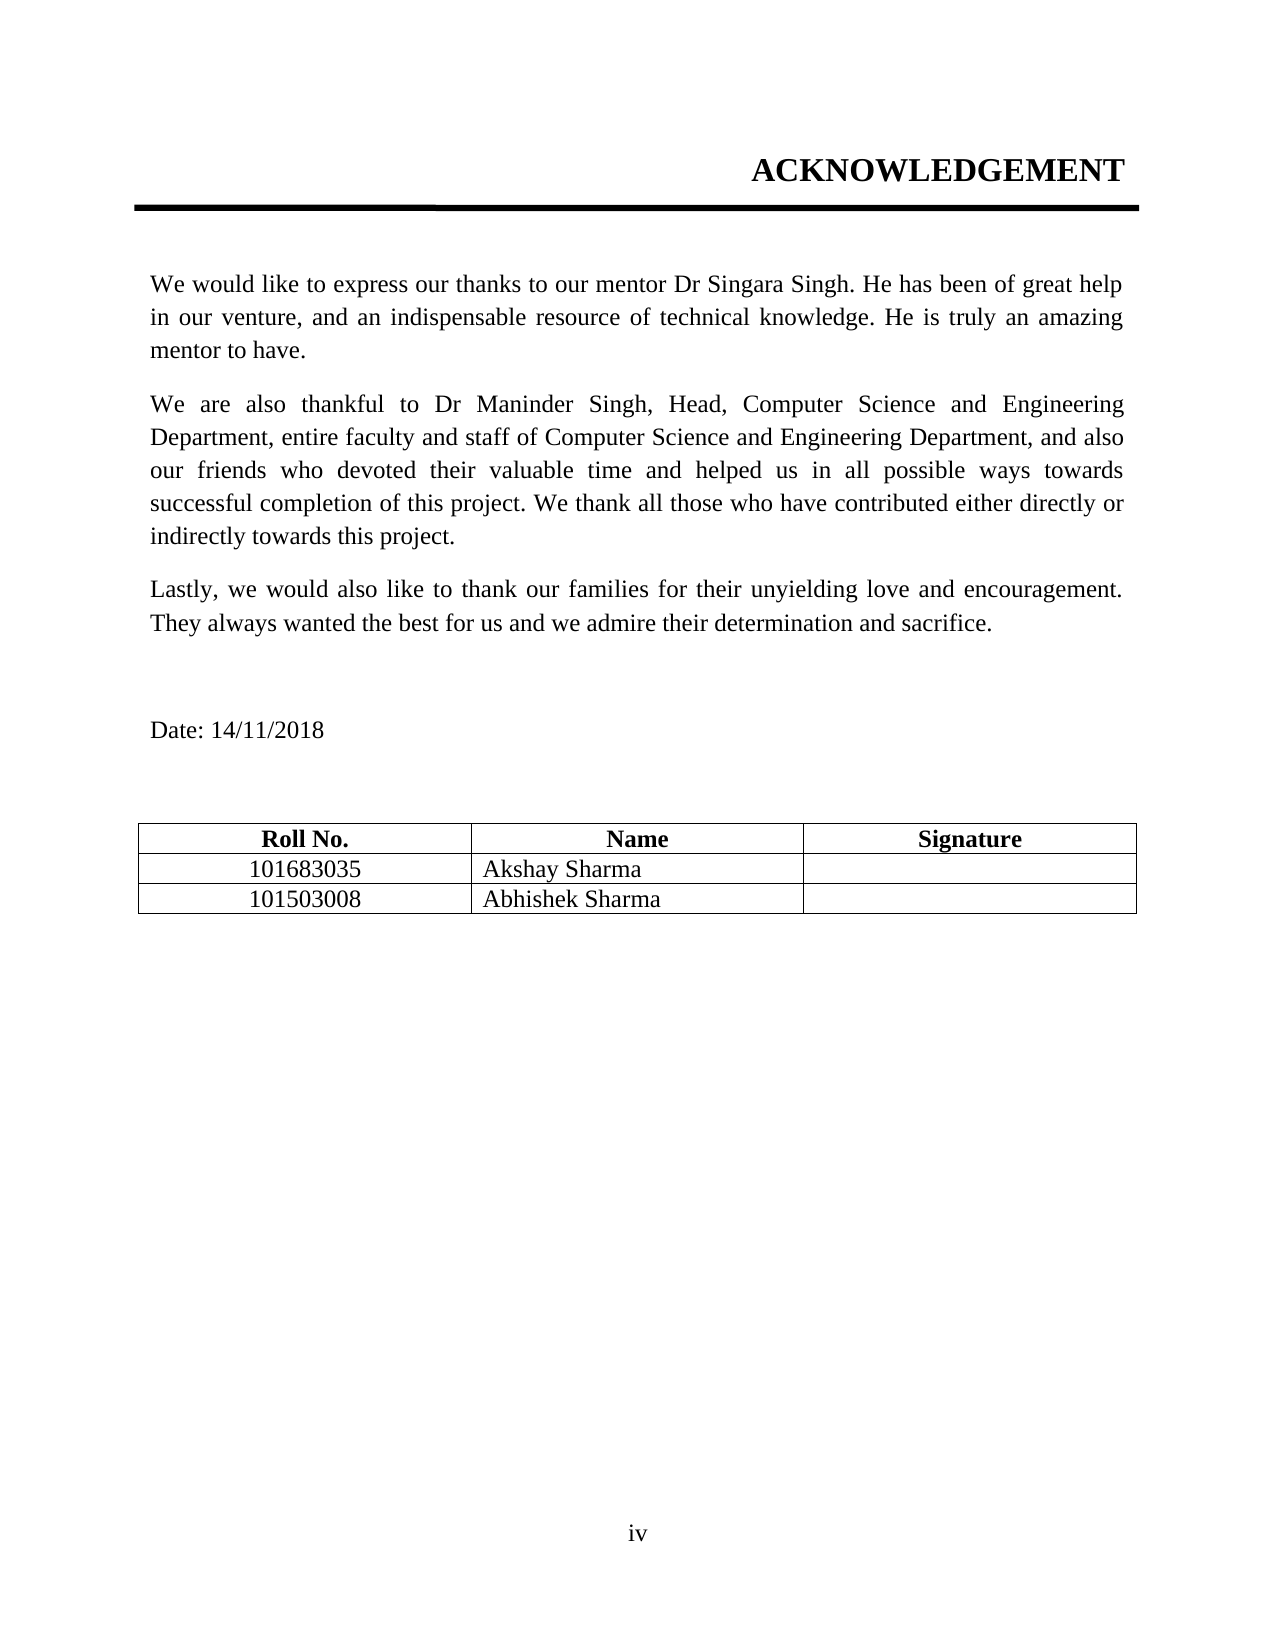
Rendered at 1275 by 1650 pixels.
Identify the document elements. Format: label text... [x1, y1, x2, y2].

table_cell [804, 854, 1136, 883]
table_cell Abhishek Sharma [472, 884, 803, 912]
table_cell 101503008 [139, 884, 471, 912]
table_header Roll No. [139, 824, 471, 853]
text Date: 14/11/2018 [150, 715, 1125, 744]
table_header Name [472, 824, 803, 853]
table_header Signature [804, 824, 1136, 853]
text ACKNOWLEDGEMENT [150, 150, 1125, 188]
text We would like to express our thanks to our mentor Dr Singara Singh. He has been of great help in our venture, and an indispensable resource of technical knowledge. He is truly an amazing mentor to have. [150, 269, 1125, 363]
table_cell 101683035 [139, 854, 471, 883]
table_cell Akshay Sharma [472, 854, 803, 883]
text Lastly, we would also like to thank our families for their unyielding love and encouragement. They always wanted the best for us and we admire their determination and sacrifice. [150, 574, 1125, 636]
table_cell [804, 884, 1136, 912]
text We are also thankful to Dr Maninder Singh, Head, Computer Science and Engineering Department, entire faculty and staff of Computer Science and Engineering Department, and also our friends who devoted their valuable time and helped us in all possible ways towards successful completion of this project. We thank all those who have contributed either directly or indirectly towards this project. [150, 389, 1125, 549]
